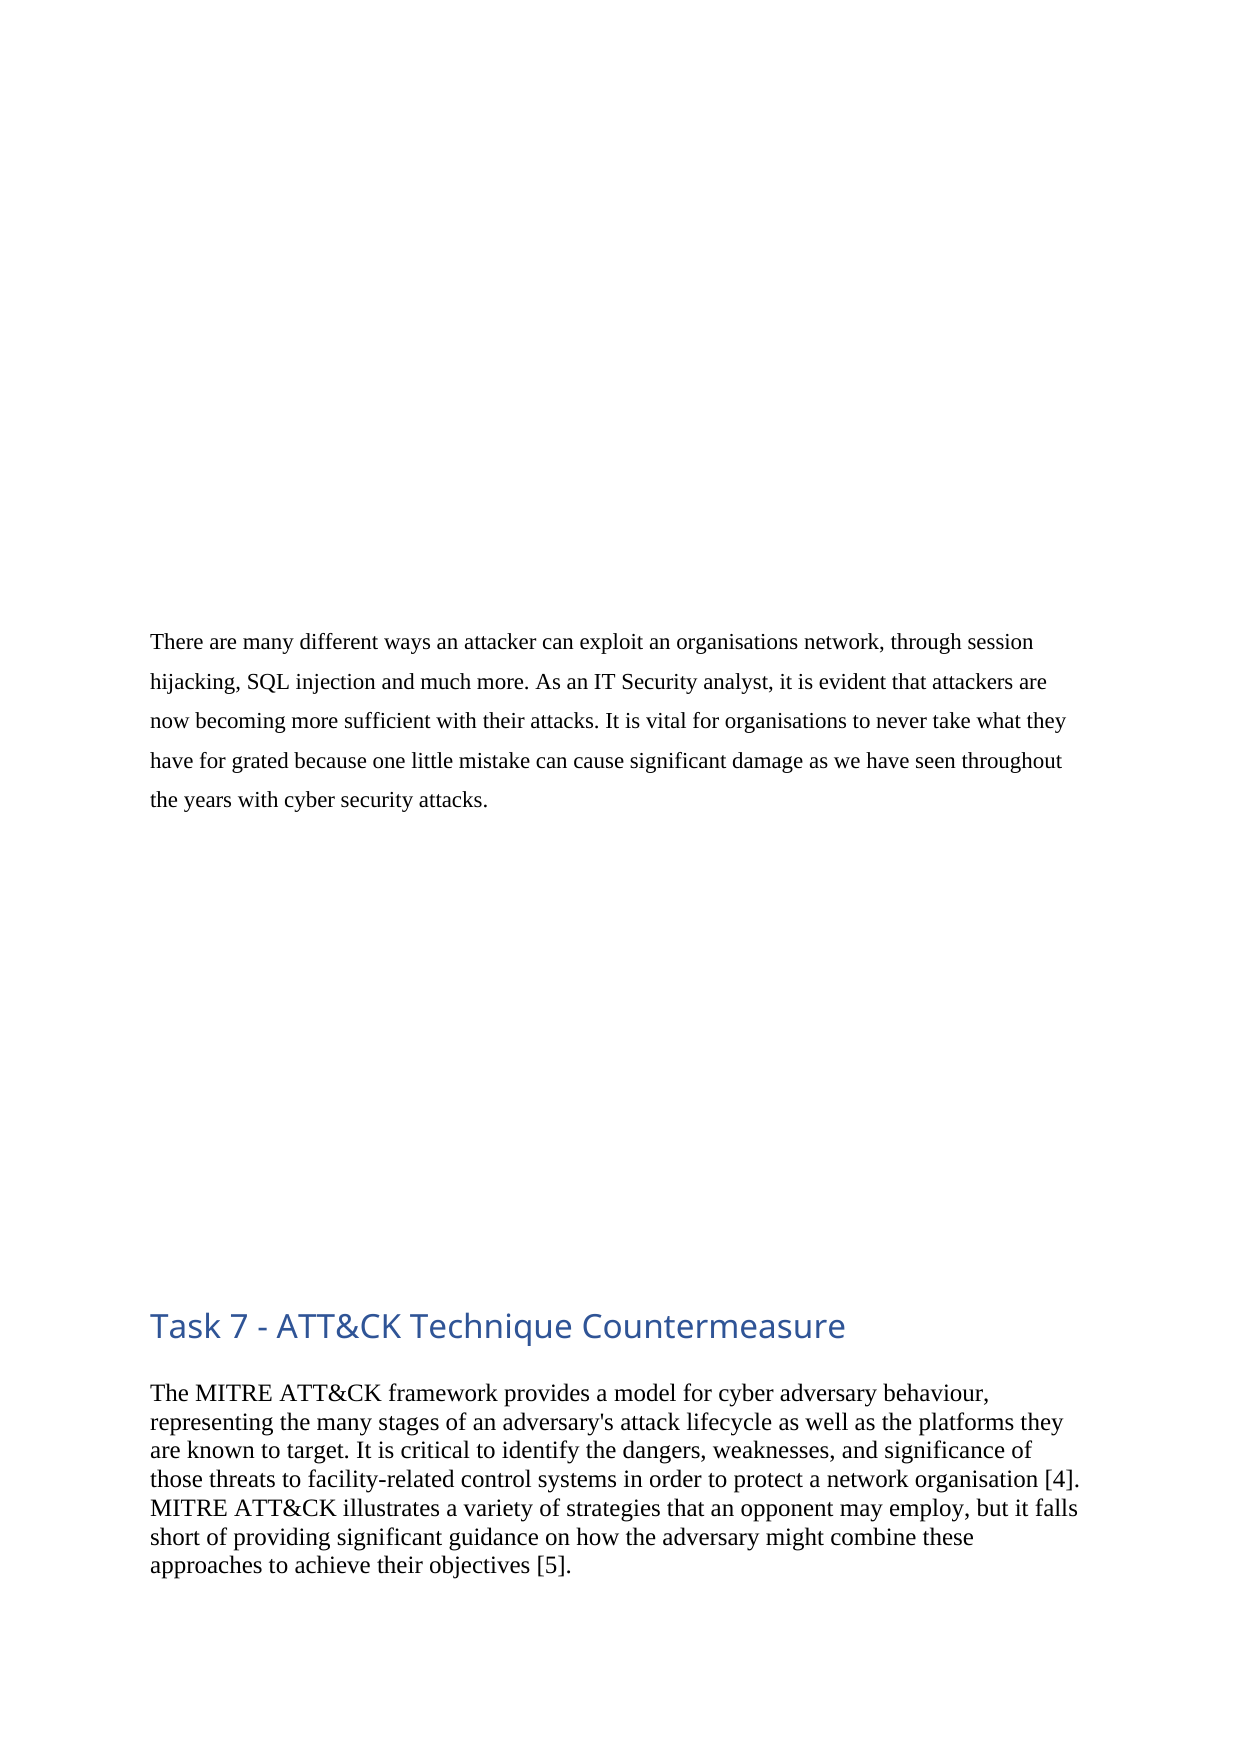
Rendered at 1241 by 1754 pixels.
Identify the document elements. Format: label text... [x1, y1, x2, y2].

subtitle Task 7 - ATT&CK Technique Countermeasure [150, 1303, 1090, 1348]
text There are many different ways an attacker can exploit an organisations network, through session hijacking, SQL injection and much more. As an IT Security analyst, it is evident that attackers are now becoming more sufficient with their attacks. It is vital for organisations to never take what they have for grated because one little mistake can cause significant damage as we have seen throughout the years with cyber security attacks. [150, 628, 1090, 813]
text The MITRE ATT&CK framework provides a model for cyber adversary behaviour, representing the many stages of an adversary's attack lifecycle as well as the platforms they are known to target. It is critical to identify the dangers, weaknesses, and significance of those threats to facility-related control systems in order to protect a network organisation [4]. MITRE ATT&CK illustrates a variety of strategies that an opponent may employ, but it falls short of providing significant guidance on how the adversary might combine these approaches to achieve their objectives [5]. [150, 1378, 1090, 1579]
